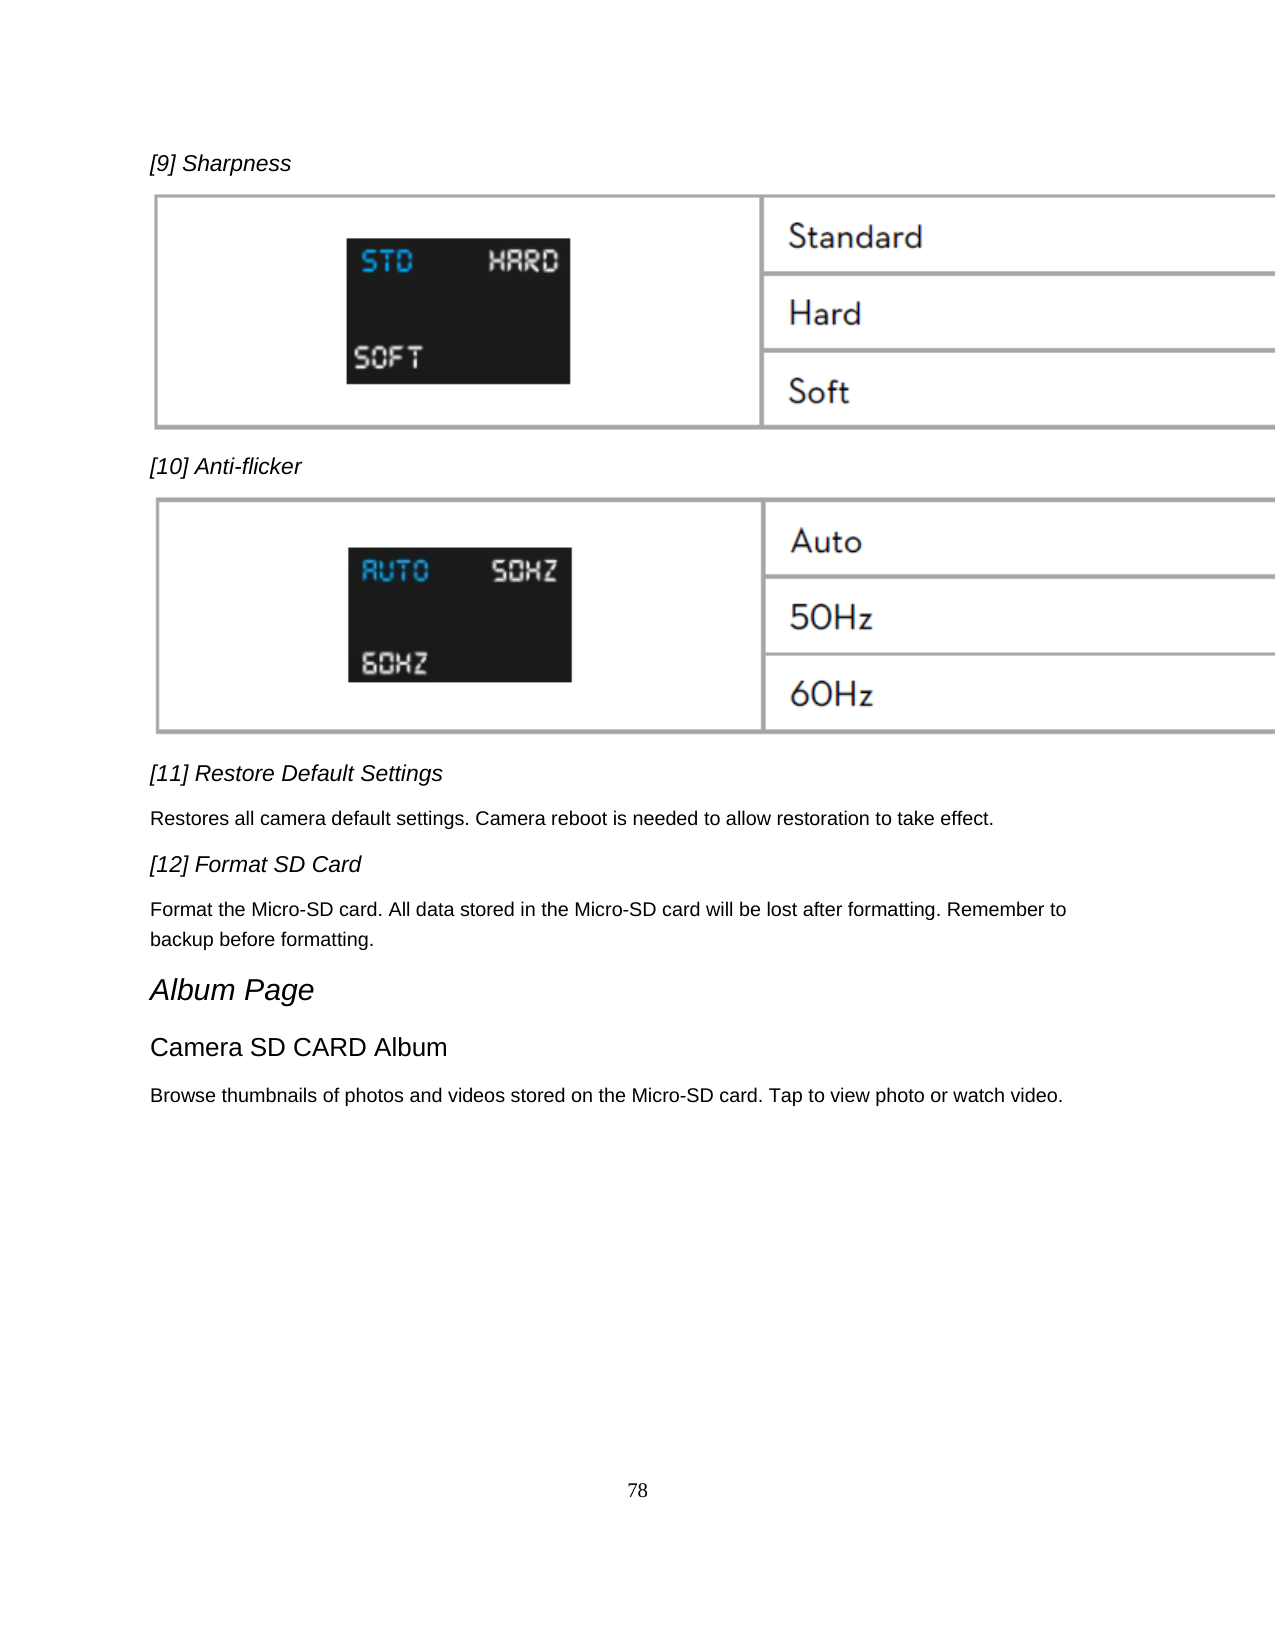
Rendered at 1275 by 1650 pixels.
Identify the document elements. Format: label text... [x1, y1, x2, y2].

subtitle [12] Format SD Card [150, 851, 1125, 877]
subtitle Camera SD CARD Album [150, 1032, 1125, 1062]
subtitle [10] Anti-flicker [150, 453, 1125, 479]
subtitle [9] Sharpness [150, 150, 1125, 176]
subtitle Album Page [150, 972, 1125, 1006]
text Format the Micro-SD card. All data stored in the Micro-SD card will be lost after formatting. Remember to backup before formatting. [150, 891, 1125, 951]
text Browse thumbnails of photos and videos stored on the Micro-SD card. Tap to view photo or watch video. [150, 1077, 1125, 1107]
picture [150, 190, 1275, 433]
subtitle [11] Restore Default Settings [150, 759, 1125, 786]
text Restores all camera default settings. Camera reboot is needed to allow restoration to take effect. [150, 800, 1125, 830]
picture [150, 493, 1275, 739]
